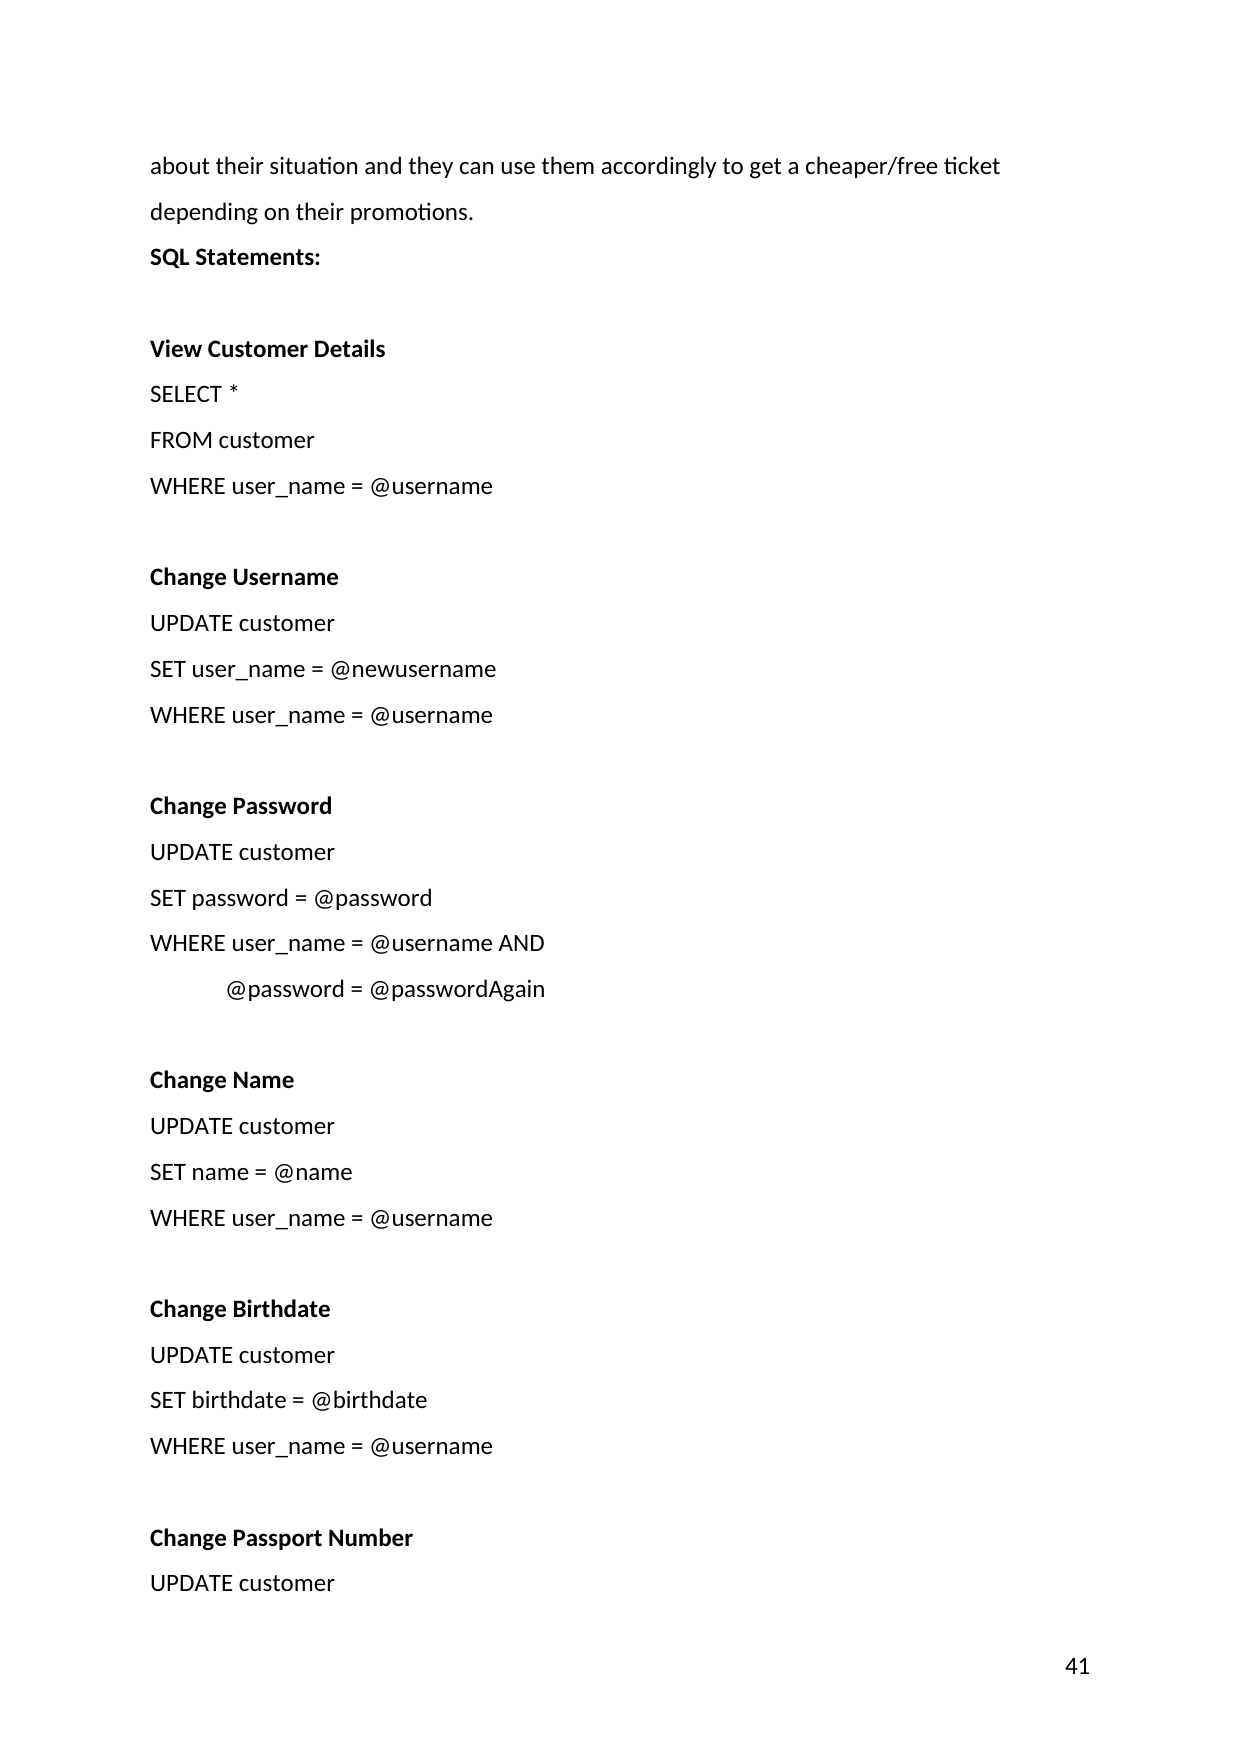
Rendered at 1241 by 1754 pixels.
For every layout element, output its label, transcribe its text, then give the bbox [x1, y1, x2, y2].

text View Customer Details [150, 333, 1090, 363]
text WHERE user_name = @username [150, 699, 1090, 729]
text SQL Statements: [150, 241, 1090, 272]
text SET user_name = @newusername [150, 653, 1090, 683]
text WHERE user_name = @username AND @password = @passwordAgain [150, 927, 1090, 1004]
text SET name = @name [150, 1156, 1090, 1187]
text Change Username [150, 562, 1090, 592]
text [150, 150, 1090, 226]
text UPDATE customer [150, 1339, 1090, 1369]
text SELECT * [150, 379, 1090, 409]
text FROM customer [150, 424, 1090, 455]
text Change Passport Number [150, 1522, 1090, 1552]
text WHERE user_name = @username [150, 1202, 1090, 1232]
text UPDATE customer [150, 836, 1090, 866]
text SET password = @password [150, 882, 1090, 912]
text UPDATE customer [150, 607, 1090, 638]
text Change Password [150, 790, 1090, 821]
text Change Name [150, 1064, 1090, 1095]
text UPDATE customer [150, 1110, 1090, 1141]
text WHERE user_name = @username [150, 470, 1090, 501]
text Change Birthdate [150, 1293, 1090, 1324]
text WHERE user_name = @username [150, 1430, 1090, 1461]
text SET birthdate = @birthdate [150, 1385, 1090, 1415]
text UPDATE customer [150, 1568, 1090, 1598]
